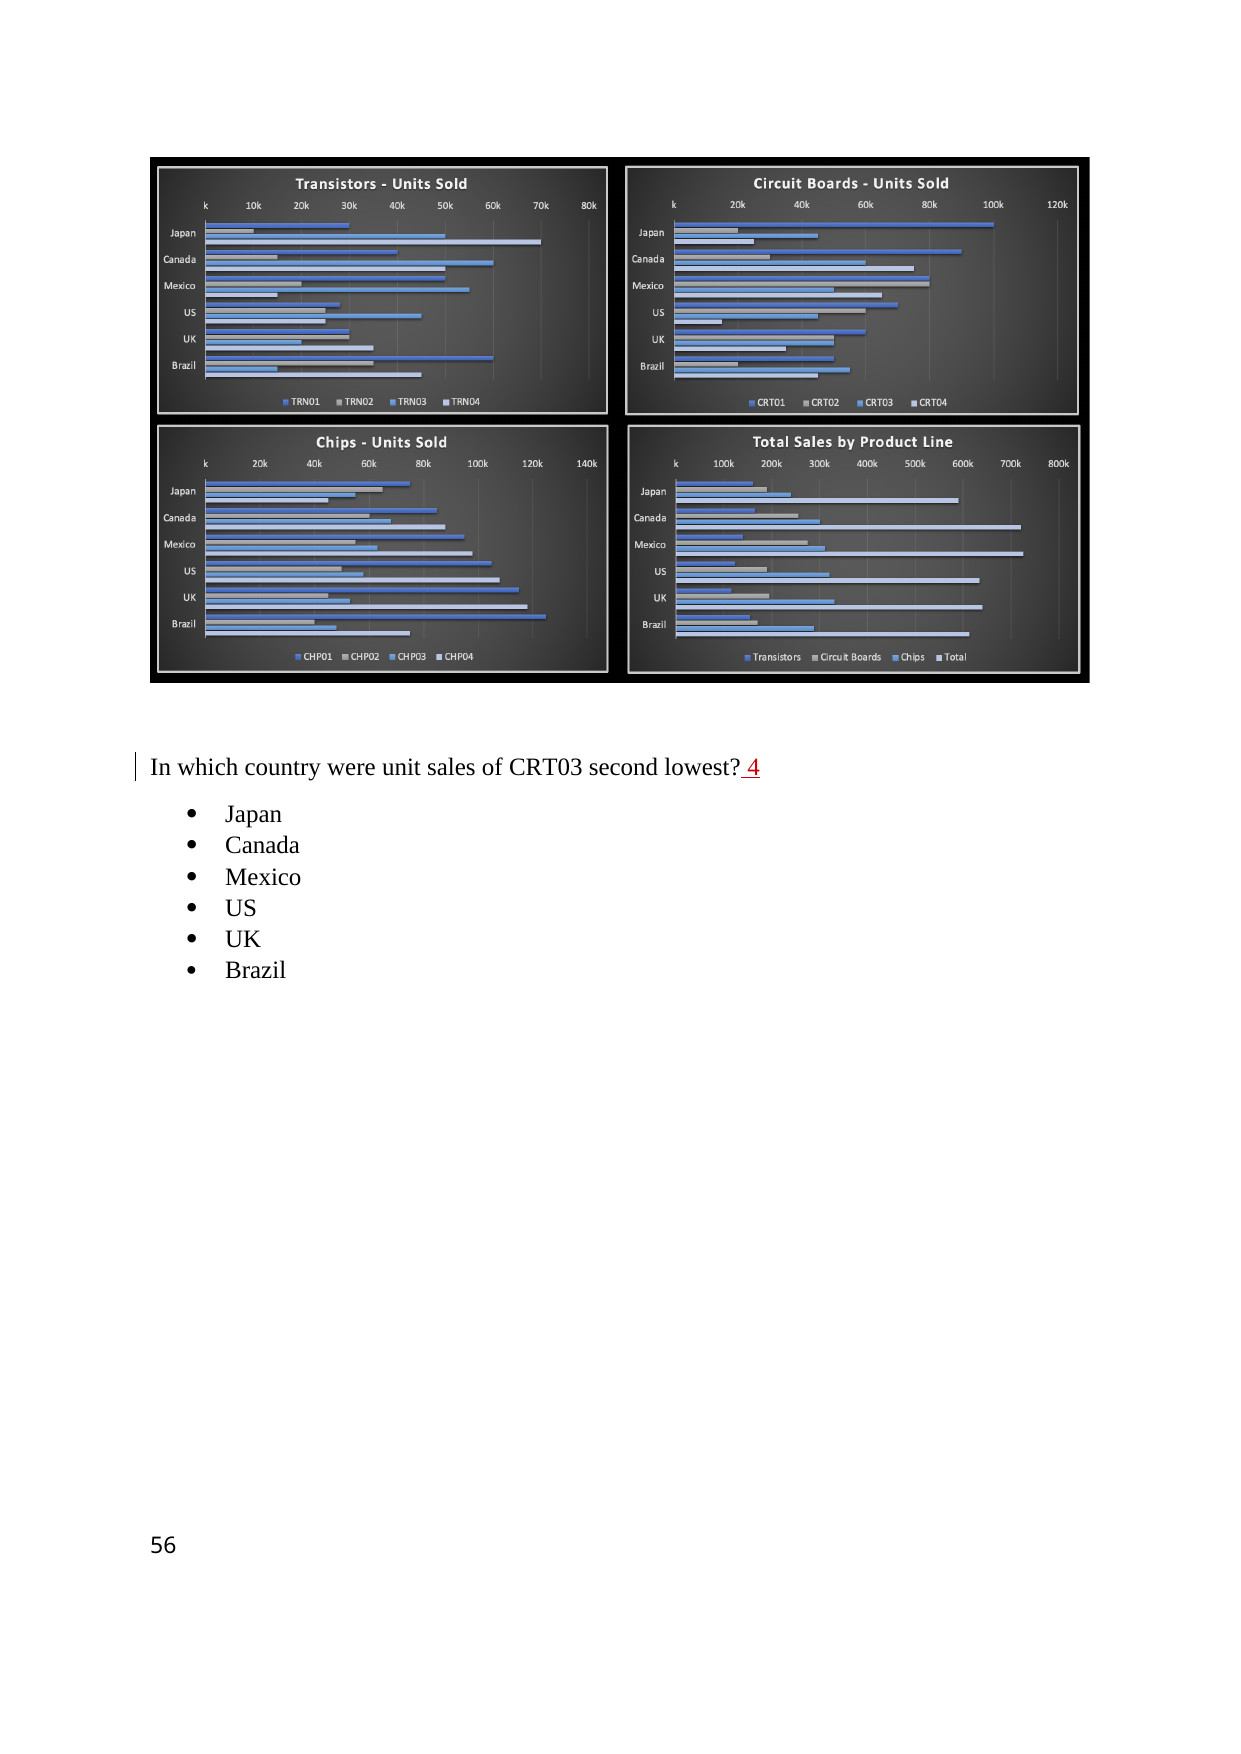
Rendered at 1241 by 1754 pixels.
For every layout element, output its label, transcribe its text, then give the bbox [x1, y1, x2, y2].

list Mexico [187, 862, 1090, 890]
list US [187, 893, 1090, 921]
list Japan [187, 799, 1090, 828]
list UK [187, 924, 1090, 952]
text In which country were unit sales of CRT03 second lowest? [150, 752, 1090, 781]
list Canada [187, 831, 1090, 859]
picture [150, 157, 1090, 683]
list Brazil [187, 955, 1090, 983]
